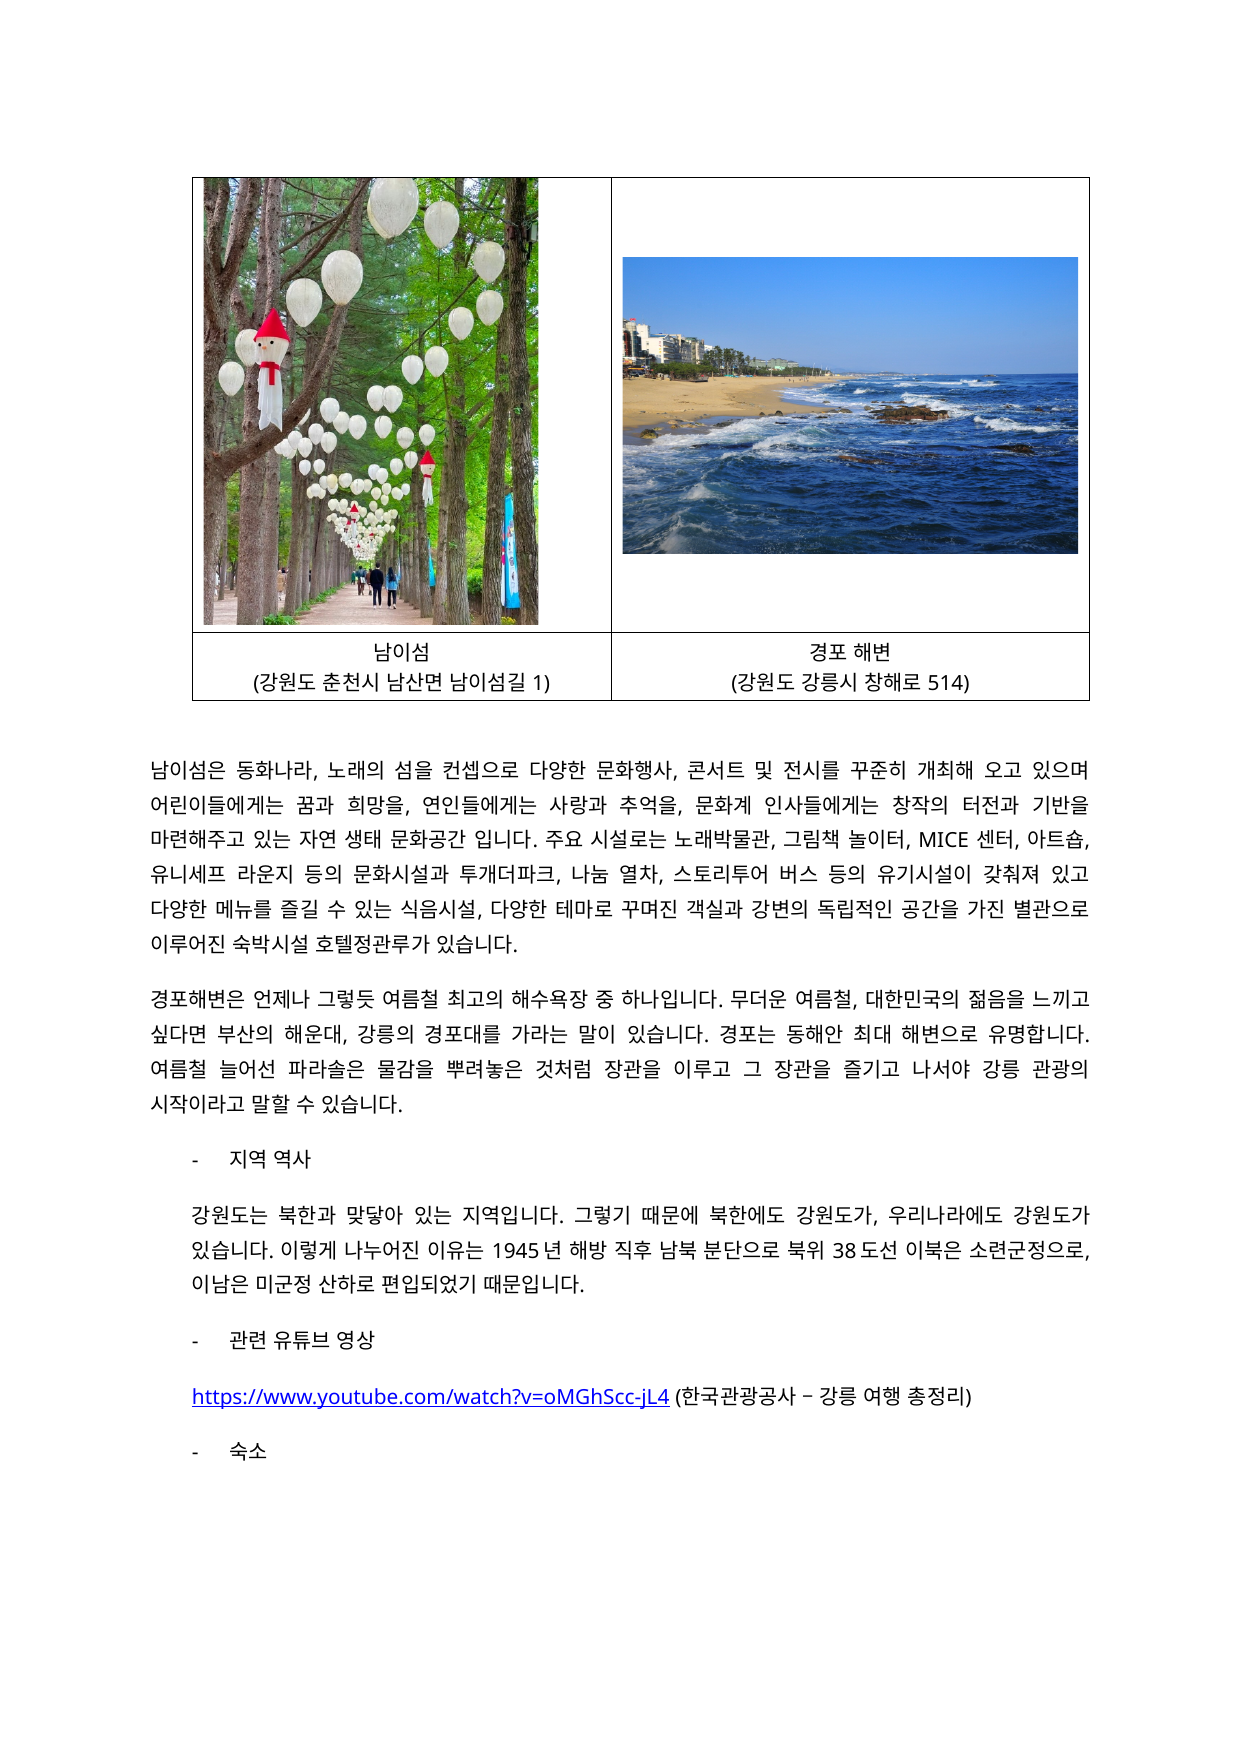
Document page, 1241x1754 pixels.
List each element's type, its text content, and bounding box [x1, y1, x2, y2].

text 남이섬은 동화나라, 노래의 섬을 컨셉으로 다양한 문화행사, 콘서트 및 전시를 꾸준히 개최해 오고 있으며 어린이들에게는 꿈과 희망을, 연인들에게는 사랑과 추억을, 문화계 인사들에게는 창작의 터전과 기반을 마련해주고 있는 자연 생태 문화공간 입니다. 주요 시설로는 노래박물관, 그림책 놀이터, MICE 센터, 아트숍, 유니세프 라운지 등의 문화시설과 투개더파크, 나눔 열차, 스토리투어 버스 등의 유기시설이 갖춰져 있고 다양한 메뉴를 즐길 수 있는 식음시설, 다양한 테마로 꾸며진 객실과 강변의 독립적인 공간을 가진 별관으로 이루어진 숙박시설 호텔정관루가 있습니다. [150, 754, 1090, 958]
table_cell 남이섬 (강원도 춘천시 남산면 남이섬길 1) [193, 633, 611, 699]
list 관련 유튜브 영상 [192, 1324, 1090, 1355]
text 강원도는 북한과 맞닿아 있는 지역입니다. 그렇기 때문에 북한에도 강원도가, 우리나라에도 강원도가 있습니다. 이렇게 나누어진 이유는 1945년 해방 직후 남북 분단으로 북위 38도선 이북은 소련군정으로, 이남은 미군정 산하로 편입되었기 때문입니다. [192, 1199, 1090, 1299]
table_cell 경포 해변 (강원도 강릉시 창해로 514) [612, 633, 1089, 699]
table_header [612, 178, 1089, 632]
text https://www.youtube.com/watch?v=oMGhScc-jL4 (한국관광공사 – 강릉 여행 총정리) [192, 1380, 1090, 1410]
picture [203, 178, 539, 625]
table_header [193, 178, 611, 632]
list 지역 역사 [192, 1143, 1090, 1174]
list 숙소 [192, 1436, 1090, 1466]
picture [622, 257, 1079, 554]
text 경포해변은 언제나 그렇듯 여름철 최고의 해수욕장 중 하나입니다. 무더운 여름철, 대한민국의 젊음을 느끼고 싶다면 부산의 해운대, 강릉의 경포대를 가라는 말이 있습니다. 경포는 동해안 최대 해변으로 유명합니다. 여름철 늘어선 파라솔은 물감을 뿌려놓은 것처럼 장관을 이루고 그 장관을 즐기고 나서야 강릉 관광의 시작이라고 말할 수 있습니다. [150, 984, 1090, 1118]
